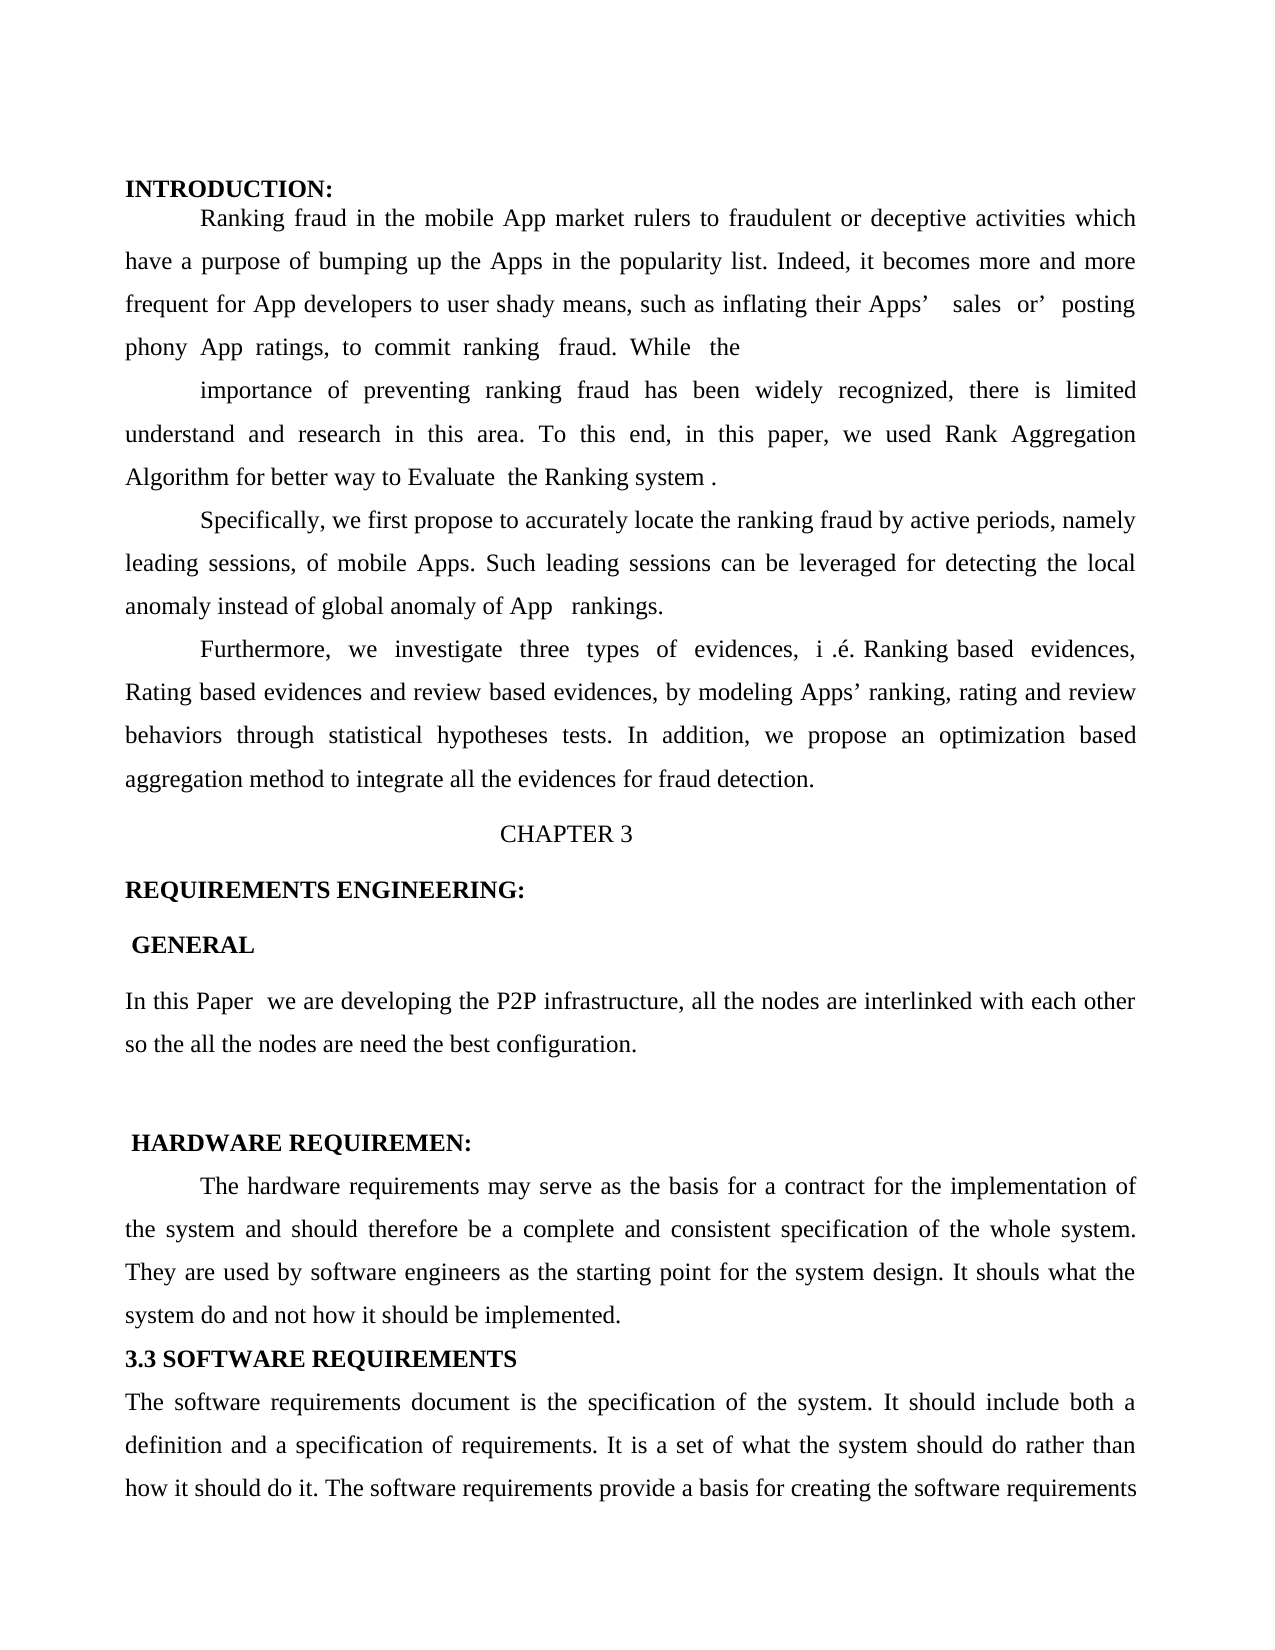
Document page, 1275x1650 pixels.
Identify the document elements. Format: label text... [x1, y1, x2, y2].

text In this Paper we are developing the P2P infrastructure, all the nodes are interlinked with each other so the all the nodes are need the best configuration. [125, 986, 1137, 1058]
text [125, 1387, 1137, 1502]
text CHAPTER 3 [425, 819, 1137, 848]
text Specifically, we first propose to accurately locate the ranking fraud by active periods, namely leading sessions, of mobile Apps. Such leading sessions can be leveraged for detecting the local anomaly instead of global anomaly of App rankings. [125, 505, 1137, 620]
text Furthermore, we investigate three types of evidences, i .é. Ranking based evidences, Rating based evidences and review based evidences, by modeling Apps’ ranking, rating and review behaviors through statistical hypotheses tests. In addition, we propose an optimization based aggregation method to integrate all the evidences for fraud detection. [125, 634, 1137, 792]
text HARDWARE REQUIREMEN: [125, 1128, 1137, 1157]
text Ranking fraud in the mobile App market rulers to fraudulent or deceptive activities which have a purpose of bumping up the Apps in the popularity list. Indeed, it becomes more and more frequent for App developers to user shady means, such as inflating their Apps’ sales or’ posting phony App ratings, to commit ranking fraud. While the [125, 203, 1137, 361]
subtitle INTRODUCTION: [125, 174, 1137, 203]
text GENERAL [125, 931, 1137, 959]
text REQUIREMENTS ENGINEERING: [125, 875, 1137, 904]
text 3.3 SOFTWARE REQUIREMENTS [125, 1344, 1137, 1372]
text importance of preventing ranking fraud has been widely recognized, there is limited understand and research in this area. To this end, in this paper, we used Rank Aggregation Algorithm for better way to Evaluate the Ranking system . [125, 376, 1137, 491]
text The hardware requirements may serve as the basis for a contract for the implementation of the system and should therefore be a complete and consistent specification of the whole system. They are used by software engineers as the starting point for the system design. It shouls what the system do and not how it should be implemented. [125, 1171, 1137, 1329]
